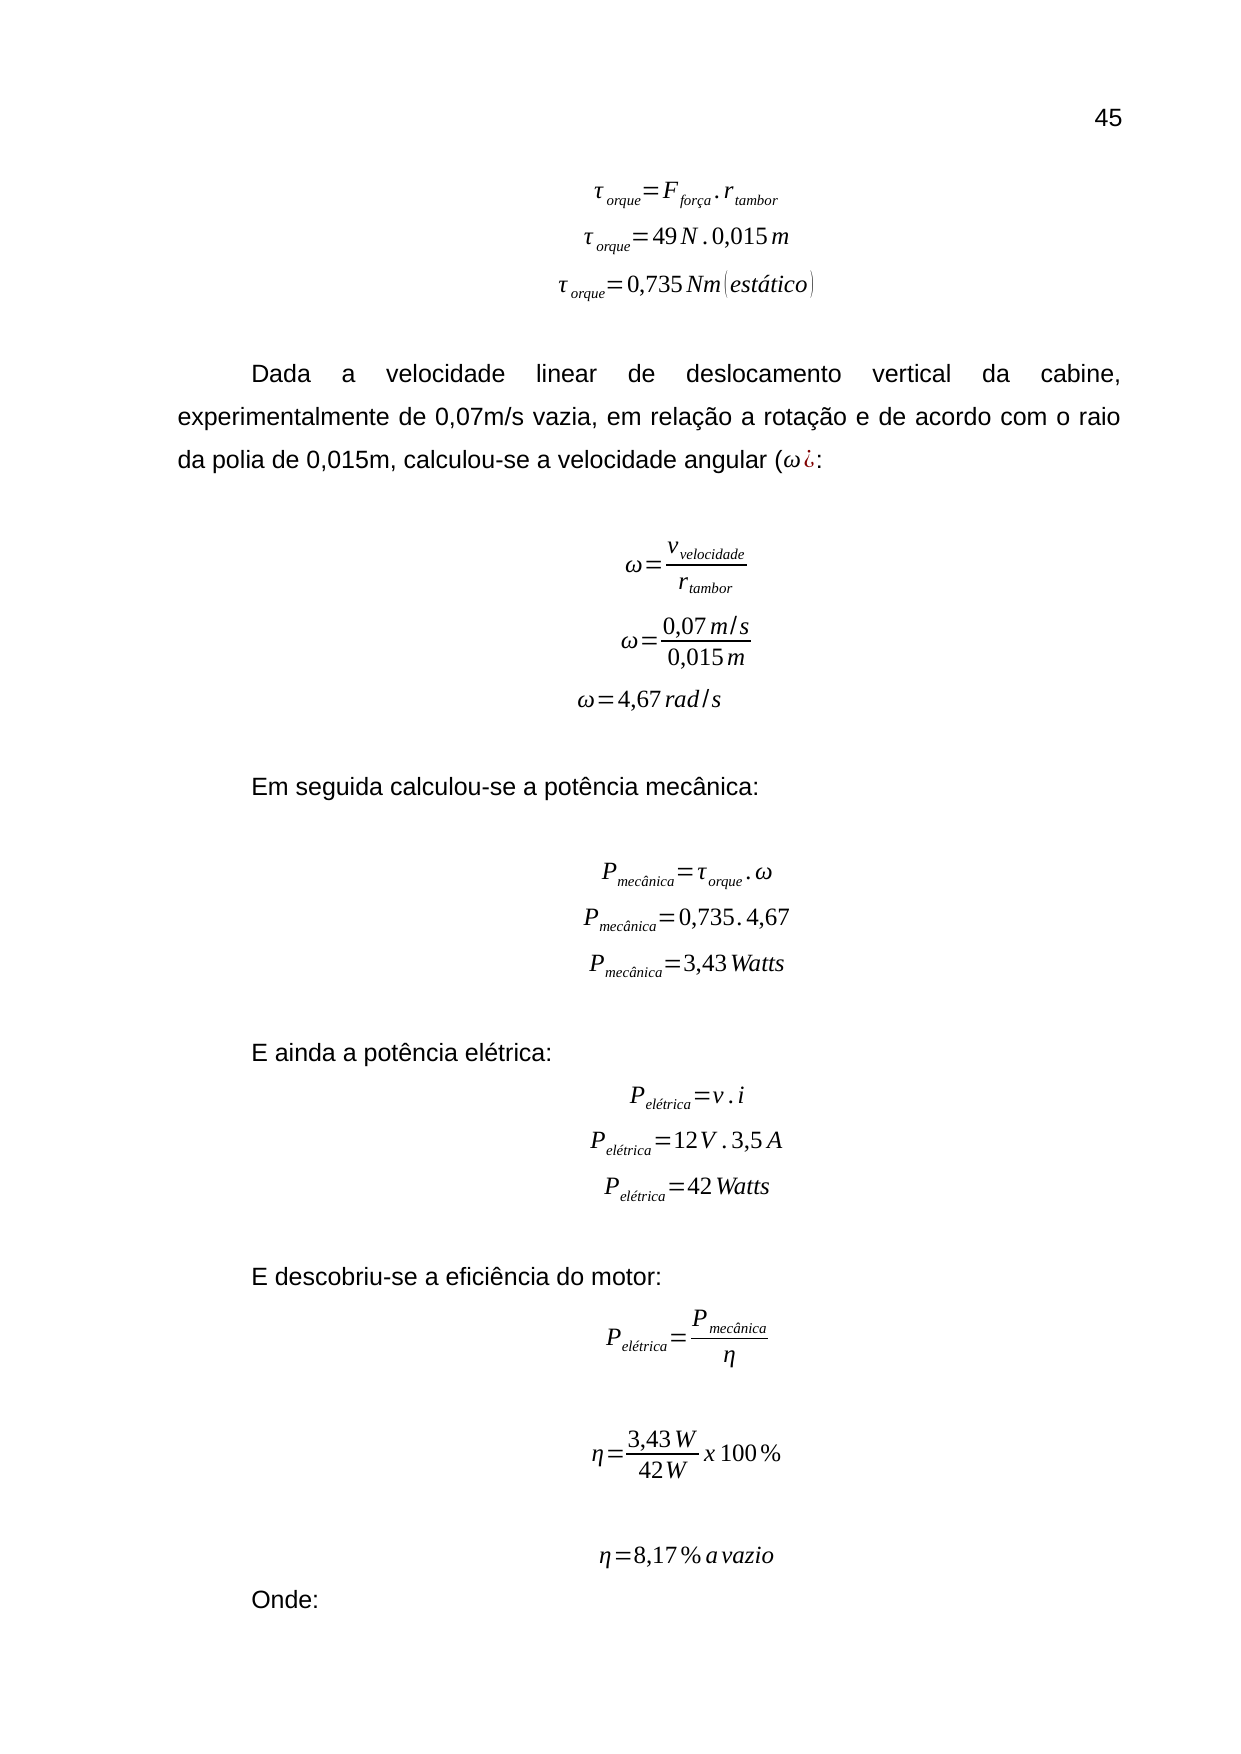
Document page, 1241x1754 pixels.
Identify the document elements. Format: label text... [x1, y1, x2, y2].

text E descobriu-se a eficiência do motor: [177, 1262, 1122, 1291]
text Onde: [177, 1585, 1122, 1613]
text Dada a velocidade linear de deslocamento vertical da cabine, experimentalmente de 0,07m/s vazia, em relação a rotação e de acordo com o raio da polia de 0,015m, calculou-se a velocidade angular (: [177, 359, 1122, 474]
text Em seguida calculou-se a potência mecânica: [177, 772, 1122, 801]
text E ainda a potência elétrica: [177, 1038, 1122, 1067]
